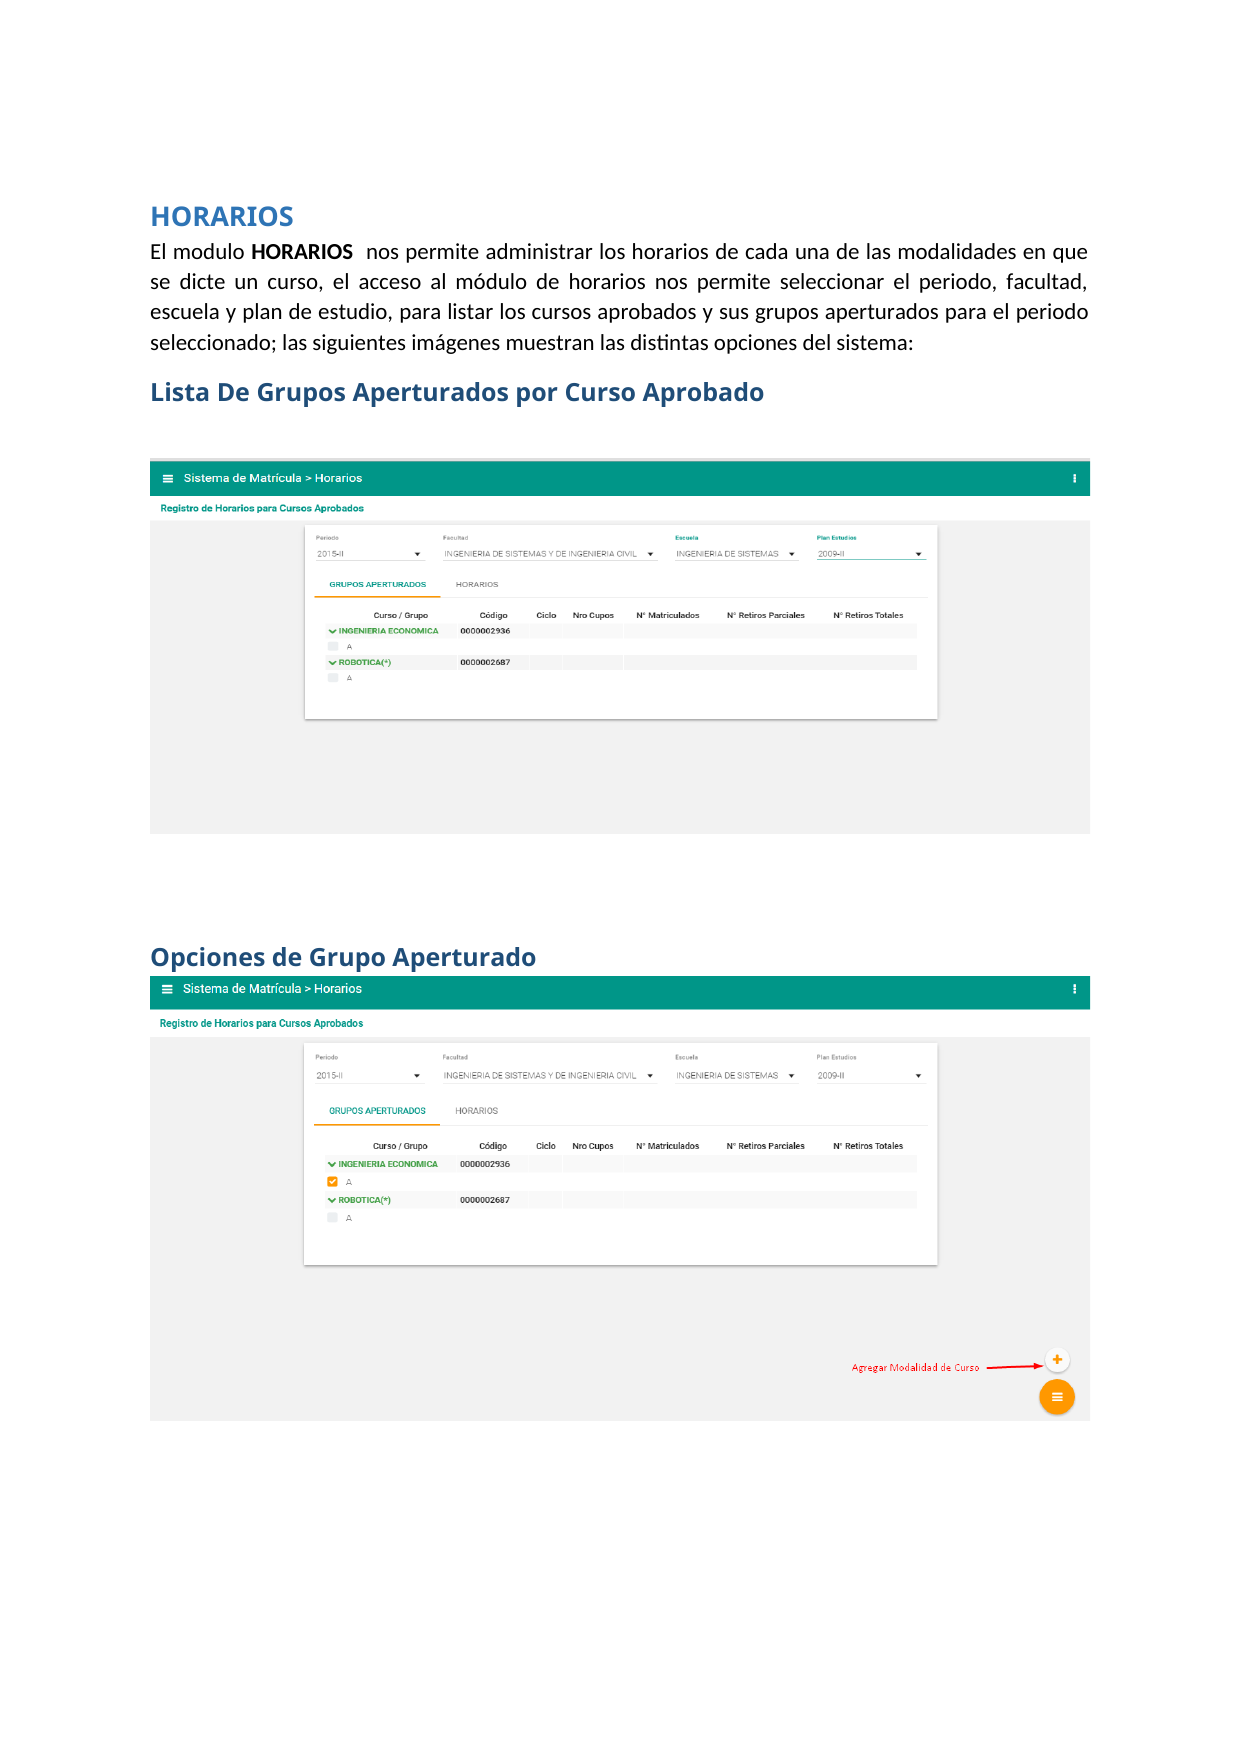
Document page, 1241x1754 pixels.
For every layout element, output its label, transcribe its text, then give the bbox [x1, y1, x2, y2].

text El modulo HORARIOS nos permite administrar los horarios de cada una de las modalidades en que se dicte un curso, el acceso al módulo de horarios nos permite seleccionar el periodo, facultad, escuela y plan de estudio, para listar los cursos aprobados y sus grupos aperturados para el periodo seleccionado; las siguientes imágenes muestran las distintas opciones del sistema: [150, 237, 1090, 356]
subtitle Lista De Grupos Aperturados por Curso Aprobado [150, 374, 1090, 408]
picture [150, 976, 1091, 1421]
subtitle HORARIOS [150, 197, 1090, 234]
picture [150, 458, 1091, 834]
subtitle Opciones de Grupo Aperturado [150, 940, 1090, 974]
